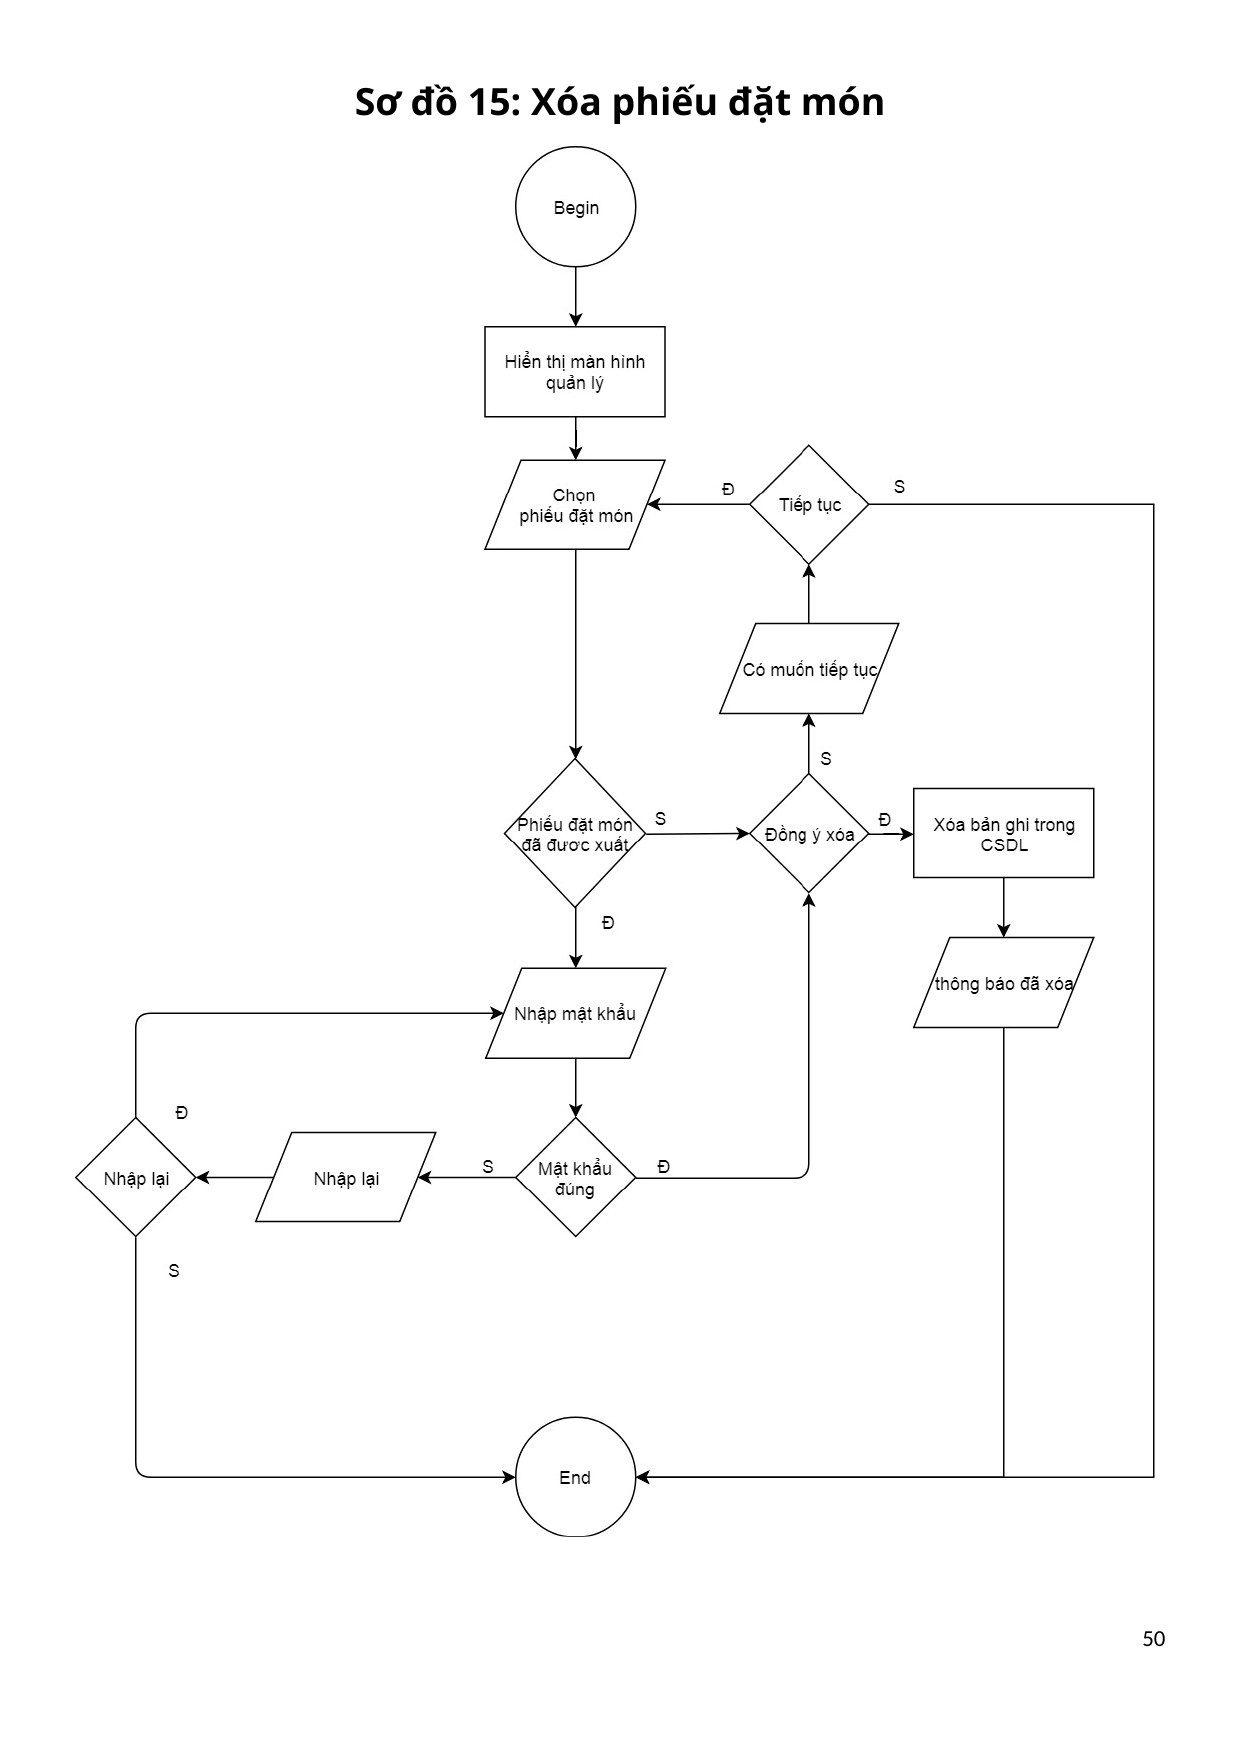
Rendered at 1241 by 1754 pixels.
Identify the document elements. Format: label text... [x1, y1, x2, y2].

text Sơ đồ 15: Xóa phiếu đặt món [75, 75, 1165, 126]
picture [75, 146, 1166, 1537]
